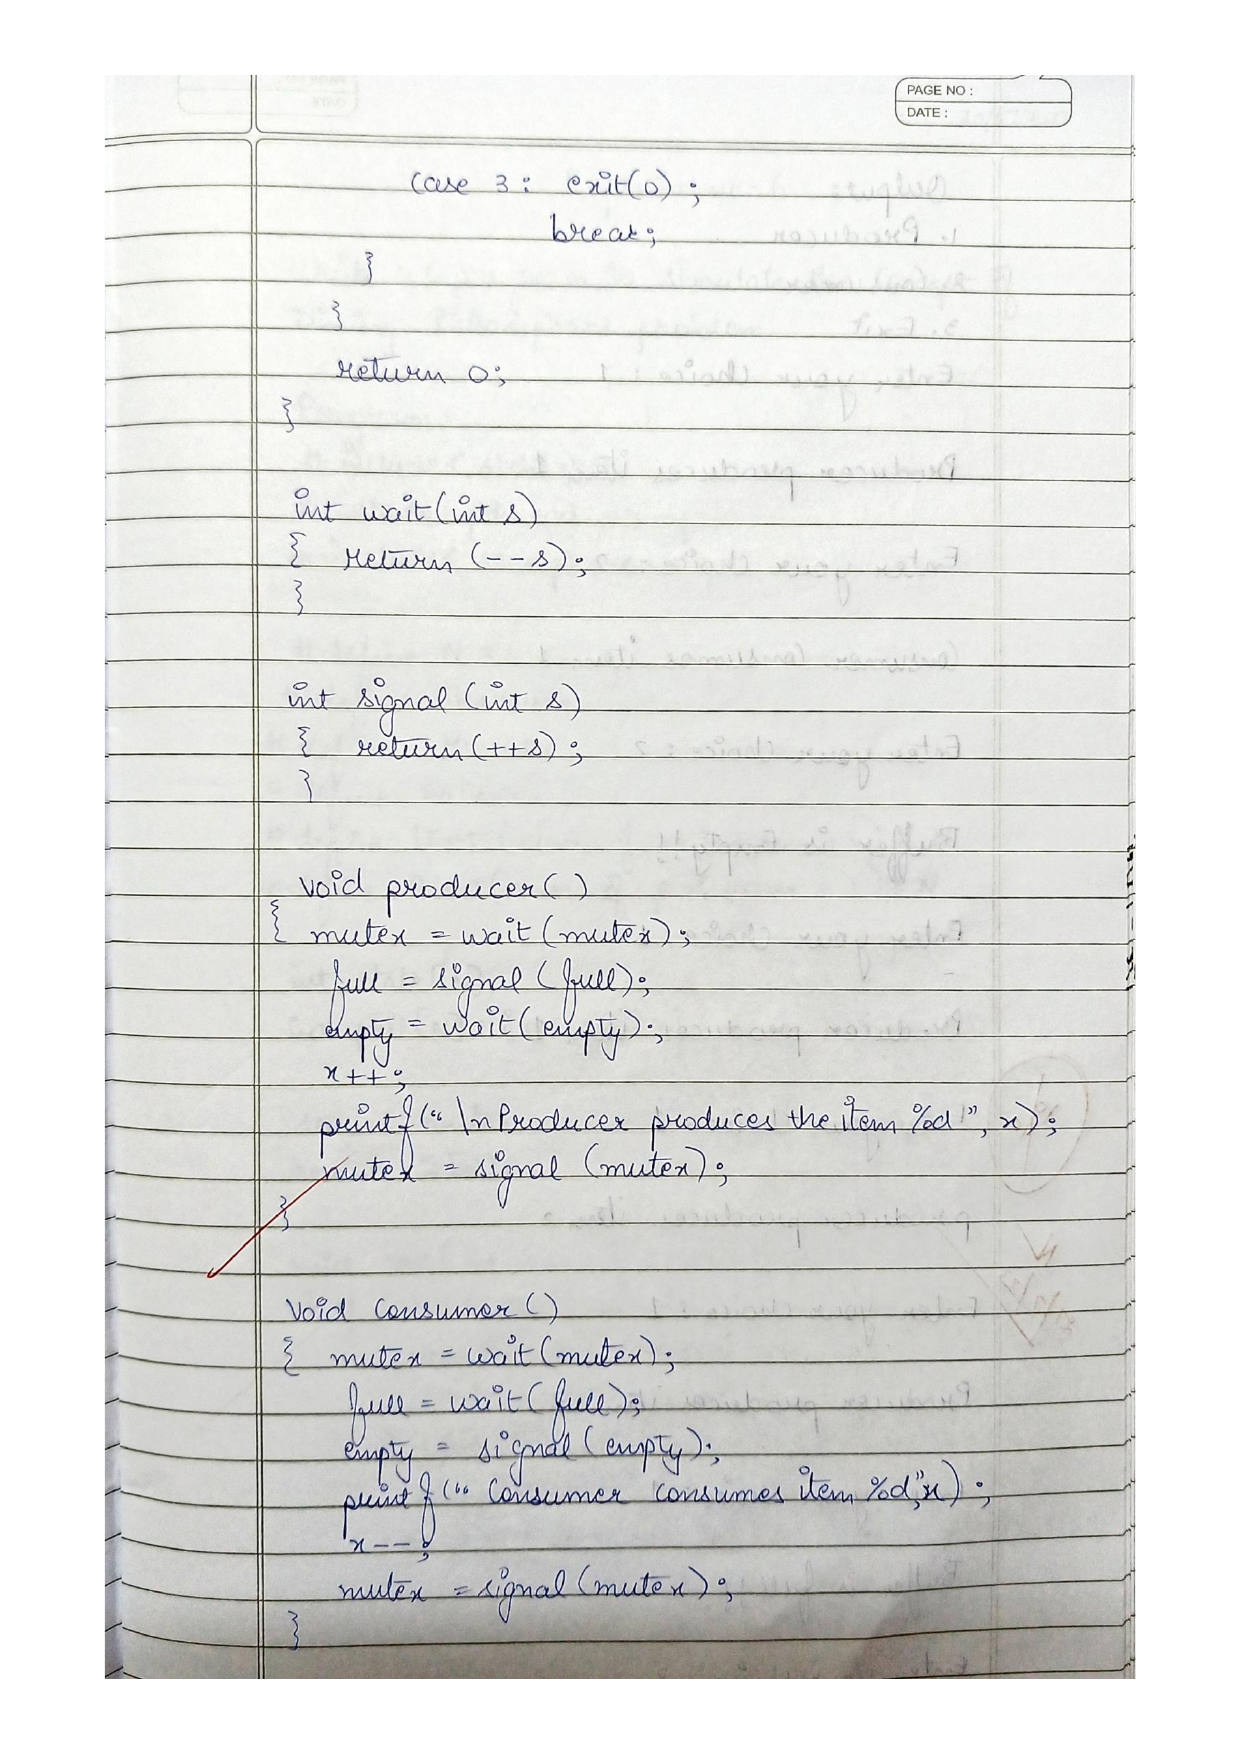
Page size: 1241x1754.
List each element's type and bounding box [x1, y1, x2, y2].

picture [104, 75, 1136, 1679]
